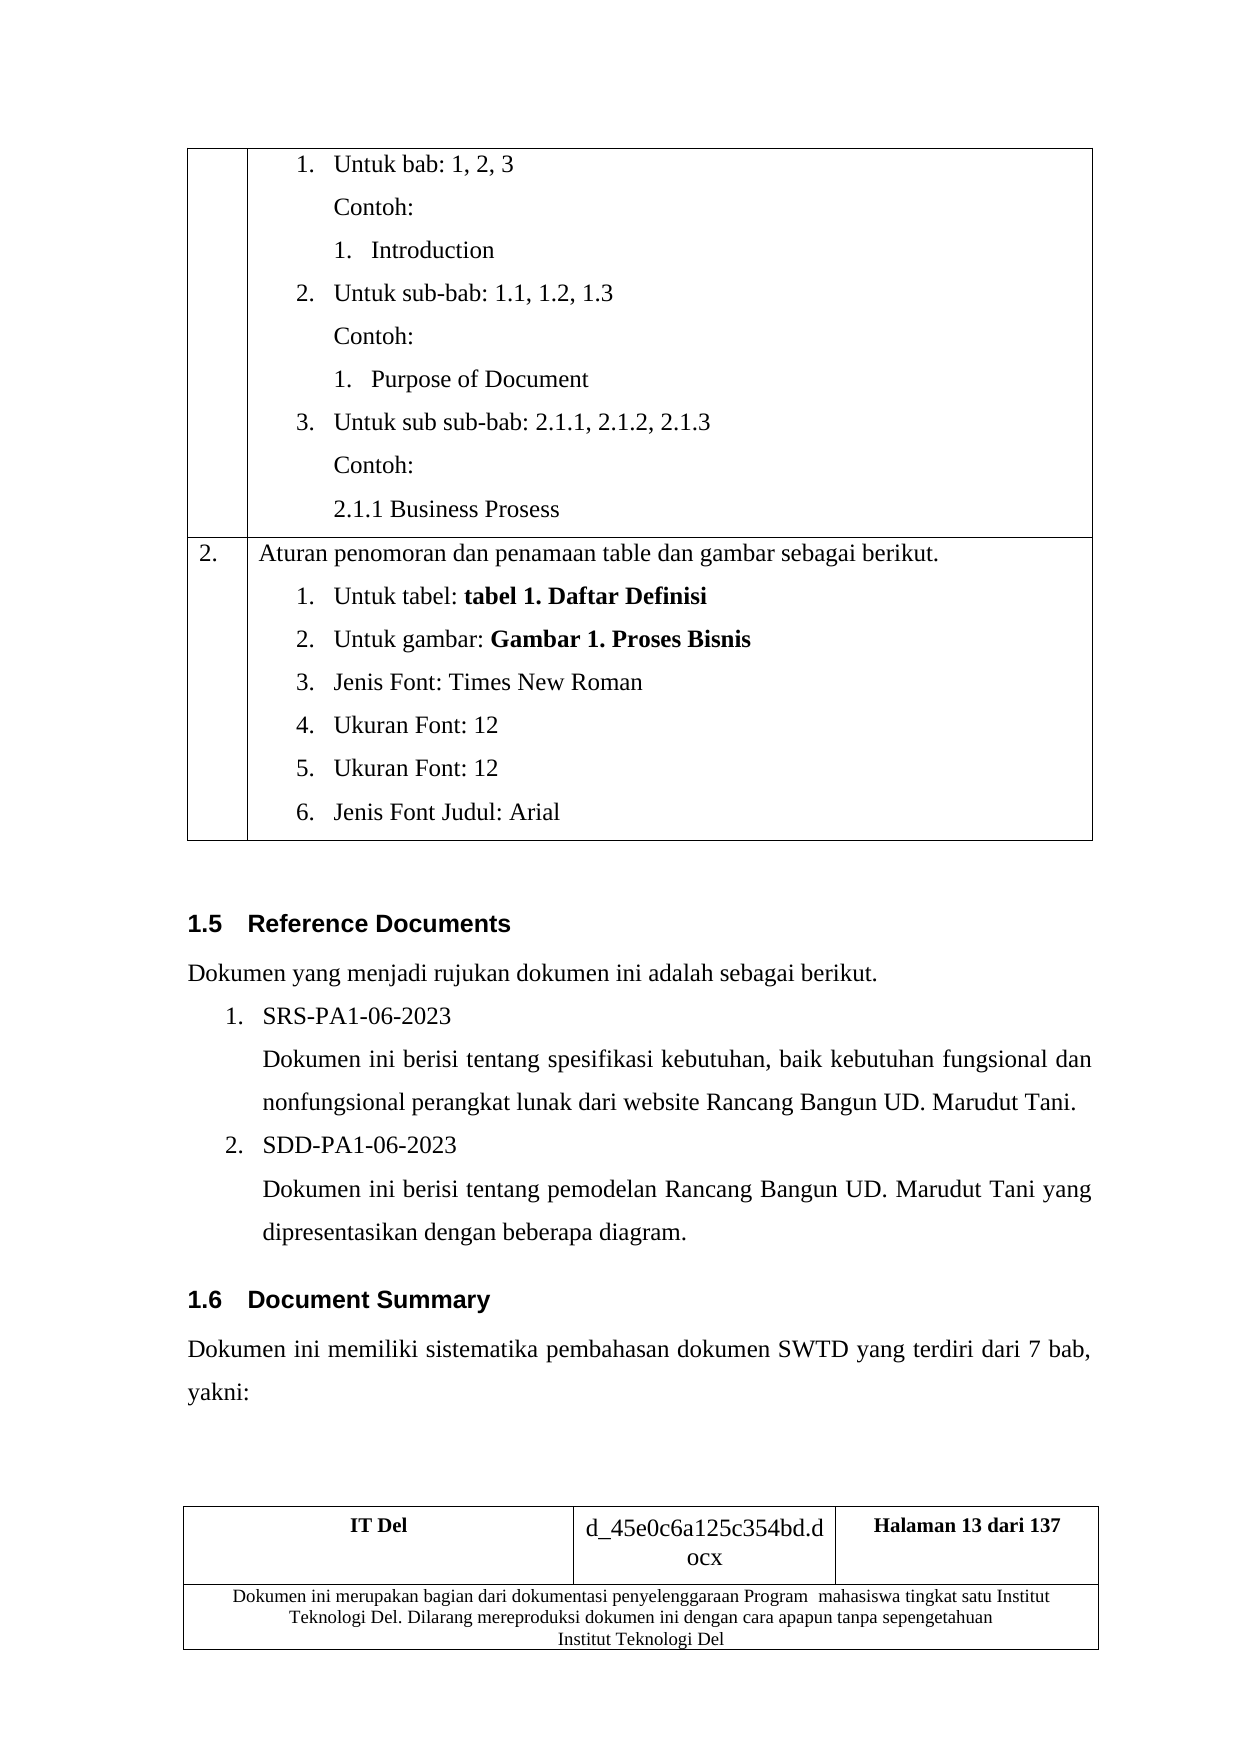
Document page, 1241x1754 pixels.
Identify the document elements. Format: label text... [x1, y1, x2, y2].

list SDD-PA1-06-2023 [225, 1131, 1092, 1159]
text Dokumen ini memiliki sistematika pembahasan dokumen SWTD yang terdiri dari 7 bab, yakni: [187, 1334, 1092, 1406]
list Dokumen ini berisi tentang spesifikasi kebutuhan, baik kebutuhan fungsional dan nonfungsional perangkat lunak dari website Rancang Bangun UD. Marudut Tani. [262, 1044, 1092, 1116]
subtitle Document Summary [187, 1285, 1092, 1314]
table_cell 2. [188, 538, 247, 839]
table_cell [248, 149, 1092, 537]
list SRS-PA1-06-2023 [225, 1001, 1092, 1030]
list Dokumen ini berisi tentang pemodelan Rancang Bangun UD. Marudut Tani yang dipresentasikan dengan beberapa diagram. [262, 1174, 1092, 1246]
table_cell Aturan penomoran dan penamaan table dan gambar sebagai berikut. Untuk tabel: tabel 1. Daftar Definisi Untuk gambar: Gambar 1. Proses Bisnis Jenis Font: Times New Roman Ukuran Font: 12 Ukuran Font: 12 Jenis Font Judul: Arial [248, 538, 1092, 839]
text Dokumen yang menjadi rujukan dokumen ini adalah sebagai berikut. [187, 958, 1092, 987]
table_cell 1. [188, 149, 247, 537]
subtitle Reference Documents [187, 909, 1092, 937]
